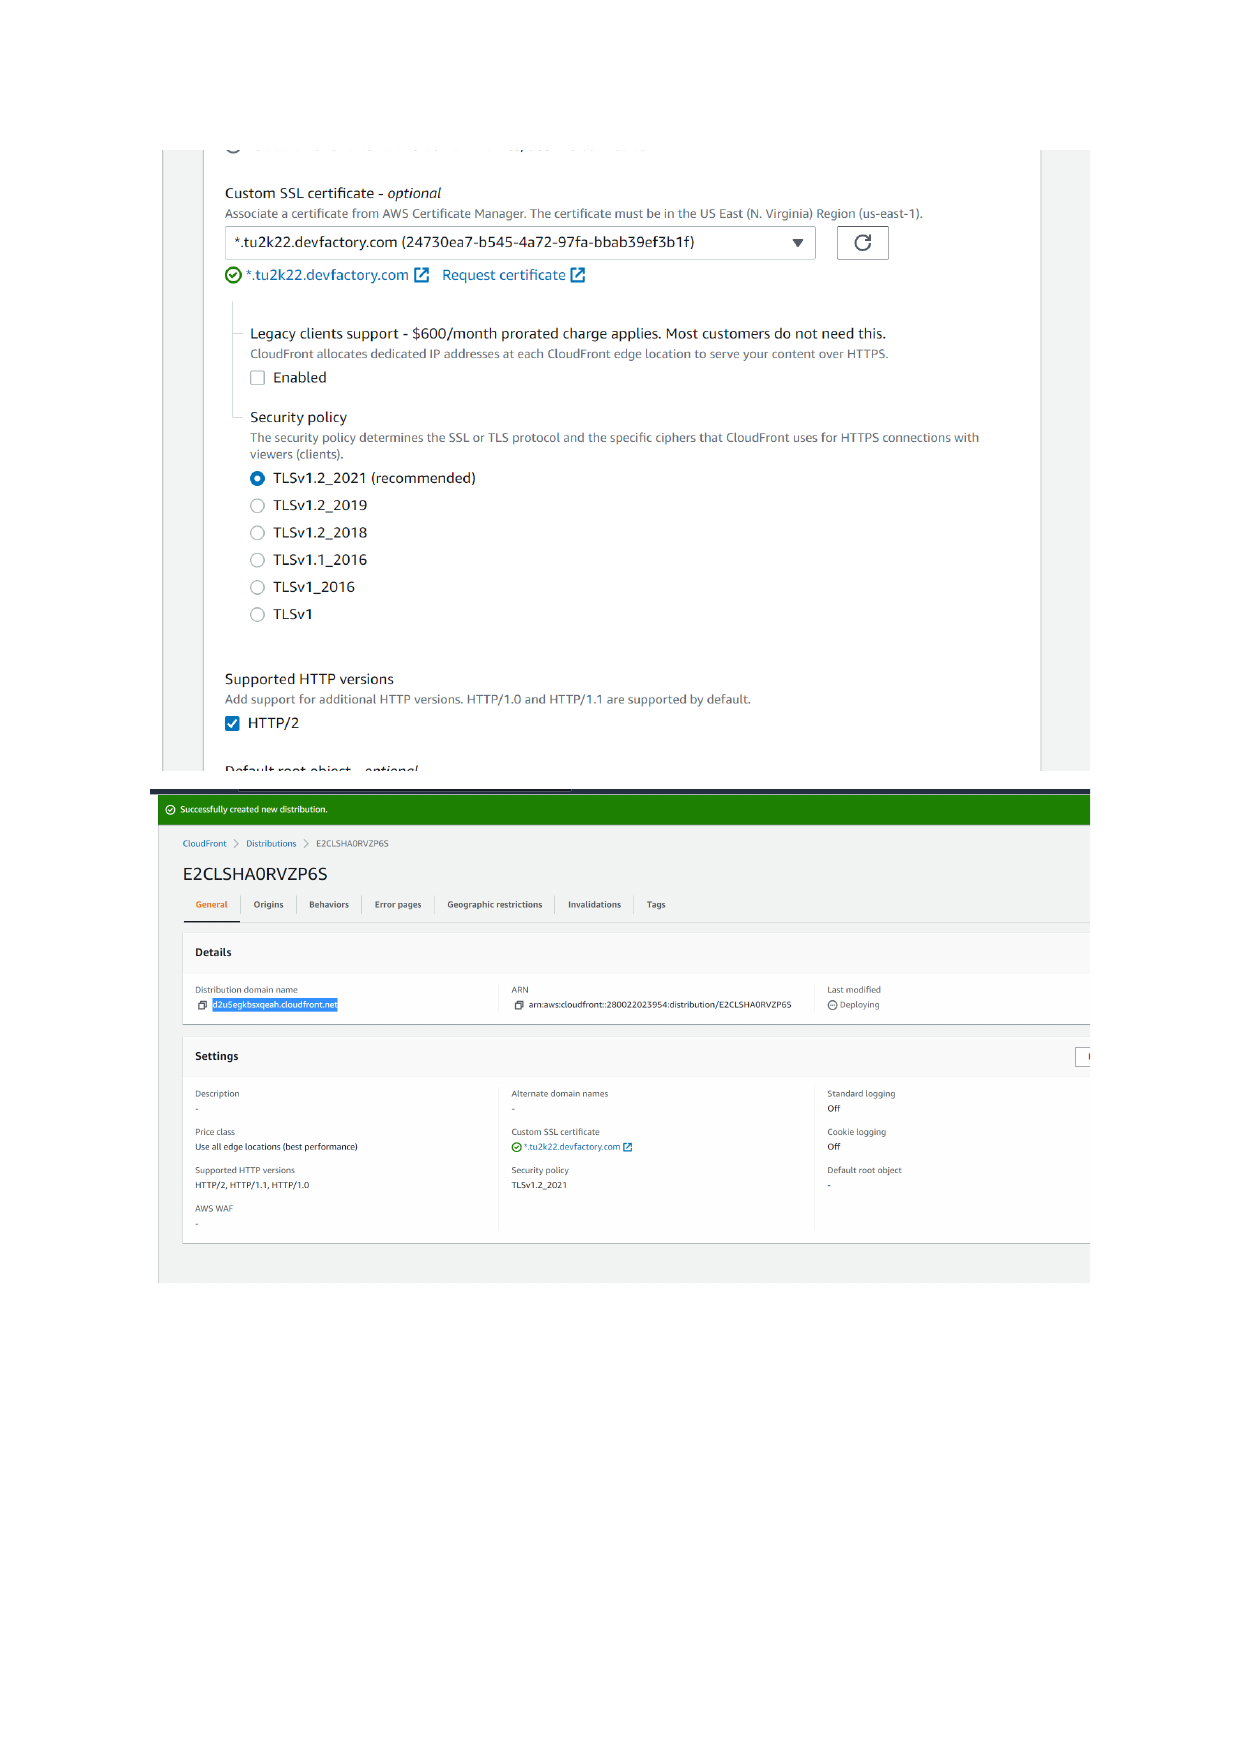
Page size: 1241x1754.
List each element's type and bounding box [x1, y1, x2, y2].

picture [150, 150, 1091, 771]
picture [150, 789, 1091, 1283]
